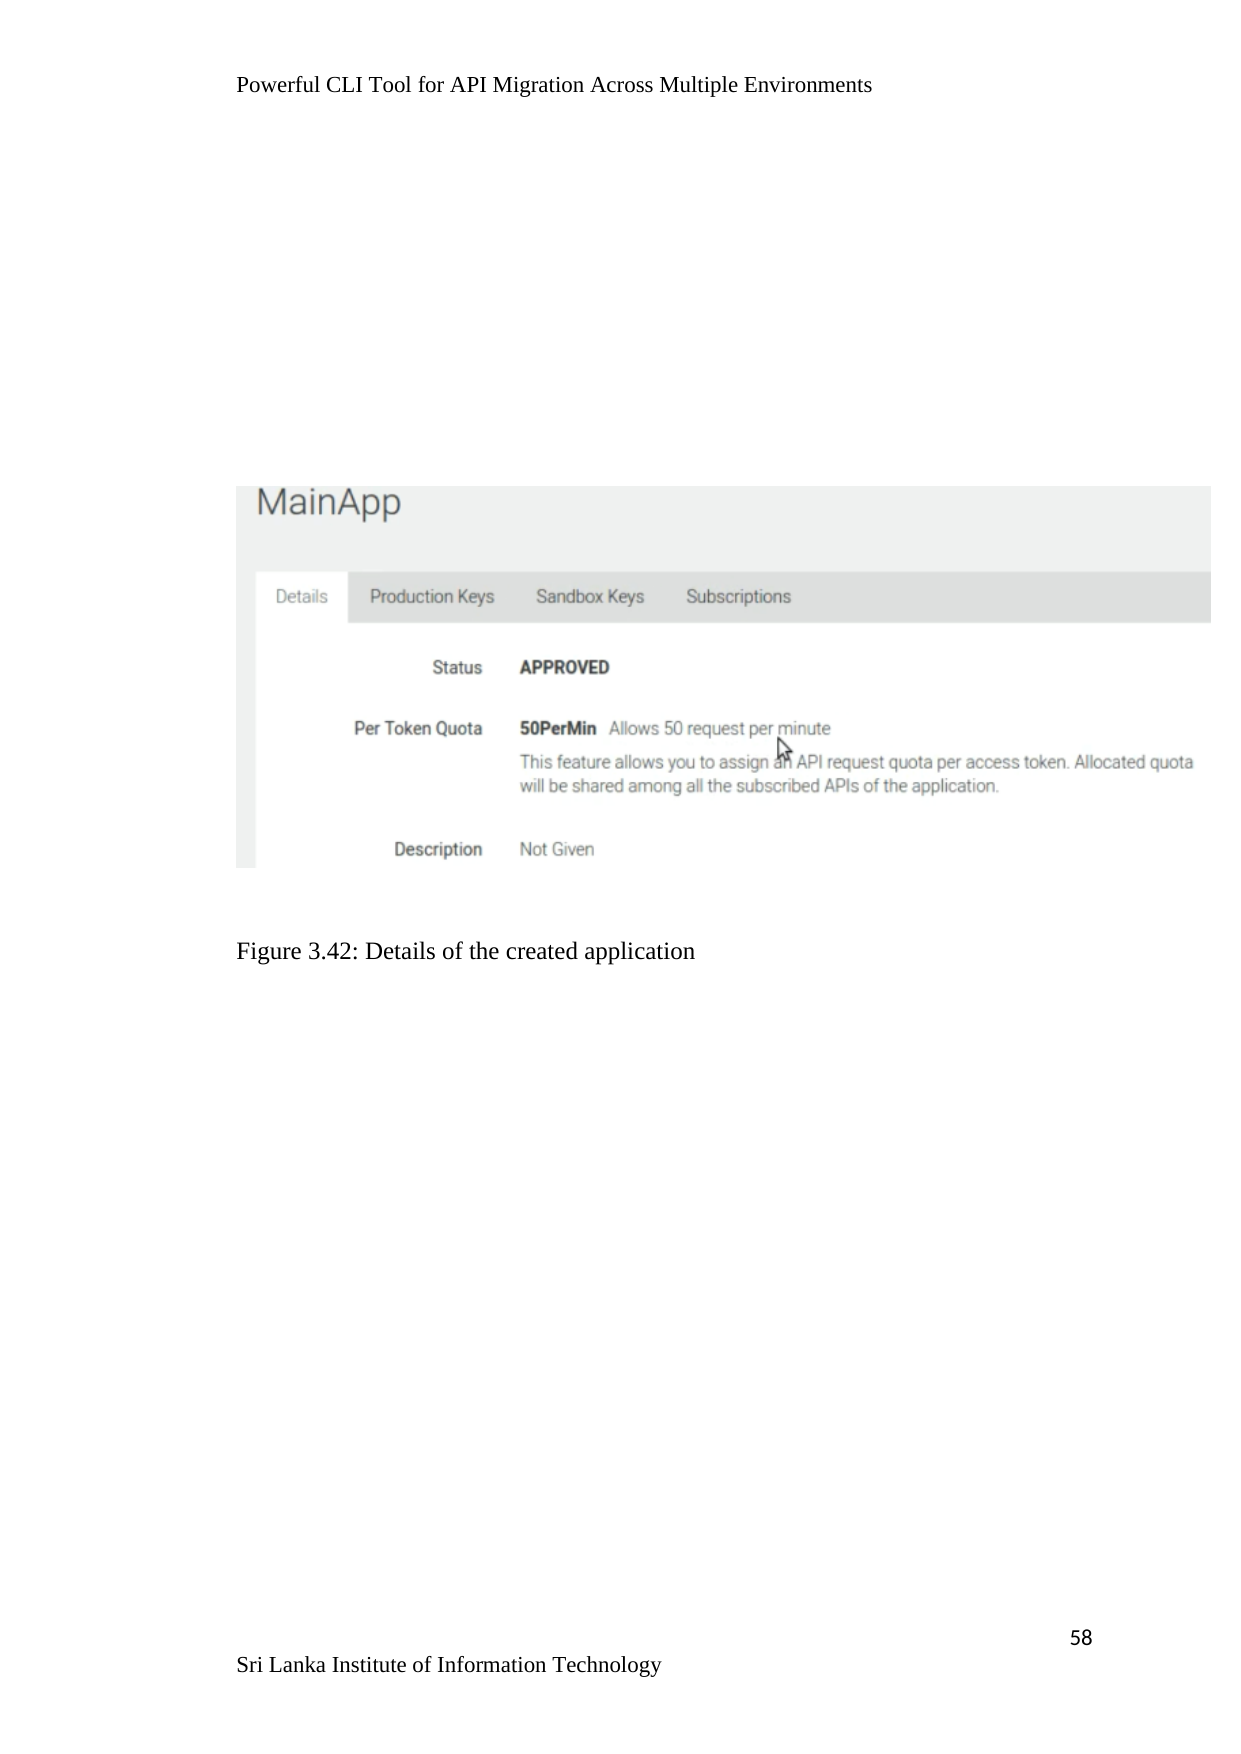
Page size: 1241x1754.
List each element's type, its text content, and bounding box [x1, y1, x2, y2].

picture [236, 486, 1211, 868]
